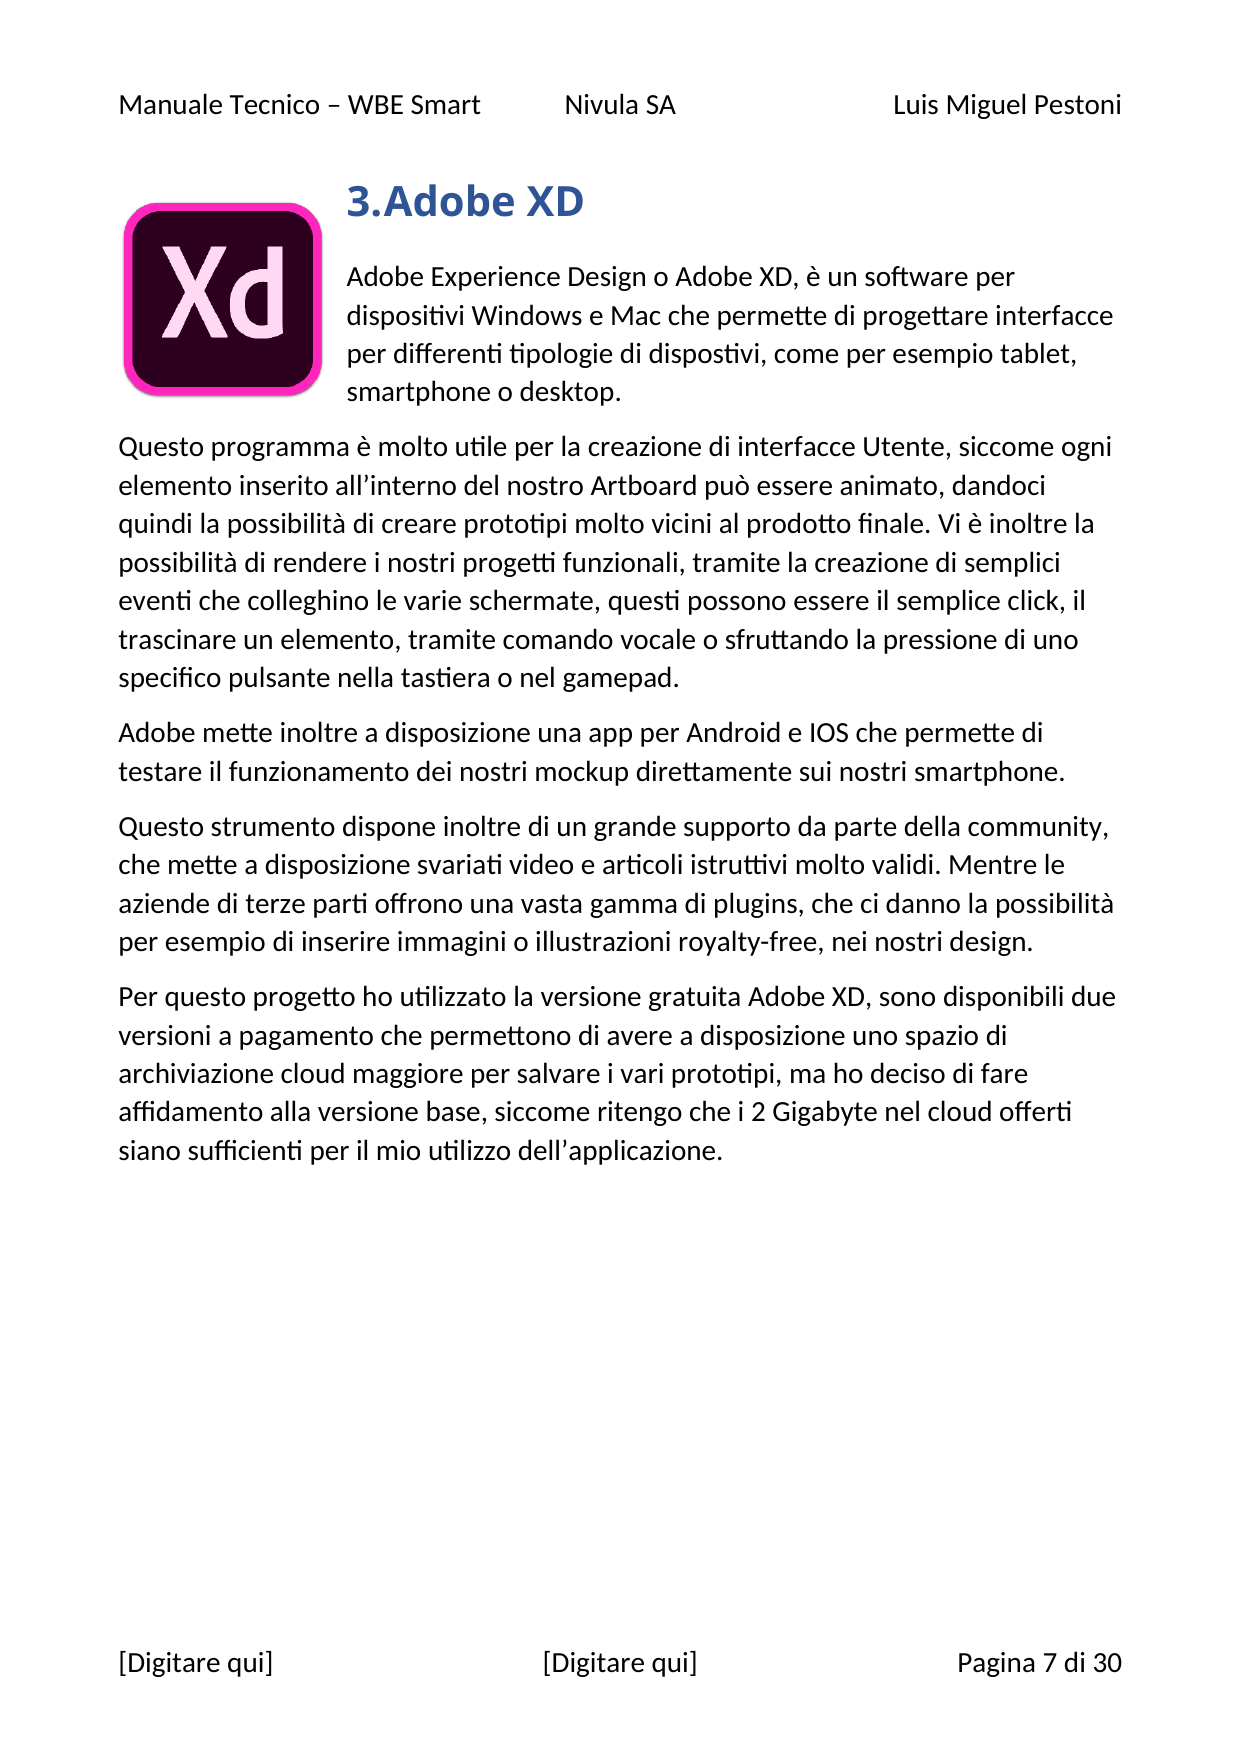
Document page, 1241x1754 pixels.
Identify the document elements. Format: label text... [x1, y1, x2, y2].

picture [117, 199, 328, 410]
text Questo programma è molto utile per la creazione di interfacce Utente, siccome ogni elemento inserito all’interno del nostro Artboard può essere animato, dandoci quindi la possibilità di creare prototipi molto vicini al prodotto finale. Vi è inoltre la possibilità di rendere i nostri progetti funzionali, tramite la creazione di semplici eventi che colleghino le varie schermate, questi possono essere il semplice click, il trascinare un elemento, tramite comando vocale o sfruttando la pressione di uno specifico pulsante nella tastiera o nel gamepad. [118, 428, 1122, 695]
text Adobe mette inoltre a disposizione una app per Android e IOS che permette di testare il funzionamento dei nostri mockup direttamente sui nostri smartphone. [118, 714, 1122, 788]
text Questo strumento dispone inoltre di un grande supporto da parte della community, che mette a disposizione svariati video e articoli istruttivi molto validi. Mentre le aziende di terze parti offrono una vasta gamma di plugins, che ci danno la possibilità per esempio di inserire immagini o illustrazioni royalty-free, nei nostri design. [118, 808, 1122, 959]
subtitle Adobe XD [118, 172, 1122, 229]
text Adobe Experience Design o Adobe XD, è un software per dispositivi Windows e Mac che permette di progettare interfacce per differenti tipologie di dispostivi, come per esempio tablet, smartphone o desktop. [328, 258, 1122, 409]
text Per questo progetto ho utilizzato la versione gratuita Adobe XD, sono disponibili due versioni a pagamento che permettono di avere a disposizione uno spazio di archiviazione cloud maggiore per salvare i vari prototipi, ma ho deciso di fare affidamento alla versione base, siccome ritengo che i 2 Gigabyte nel cloud offerti siano sufficienti per il mio utilizzo dell’applicazione. [118, 978, 1122, 1168]
